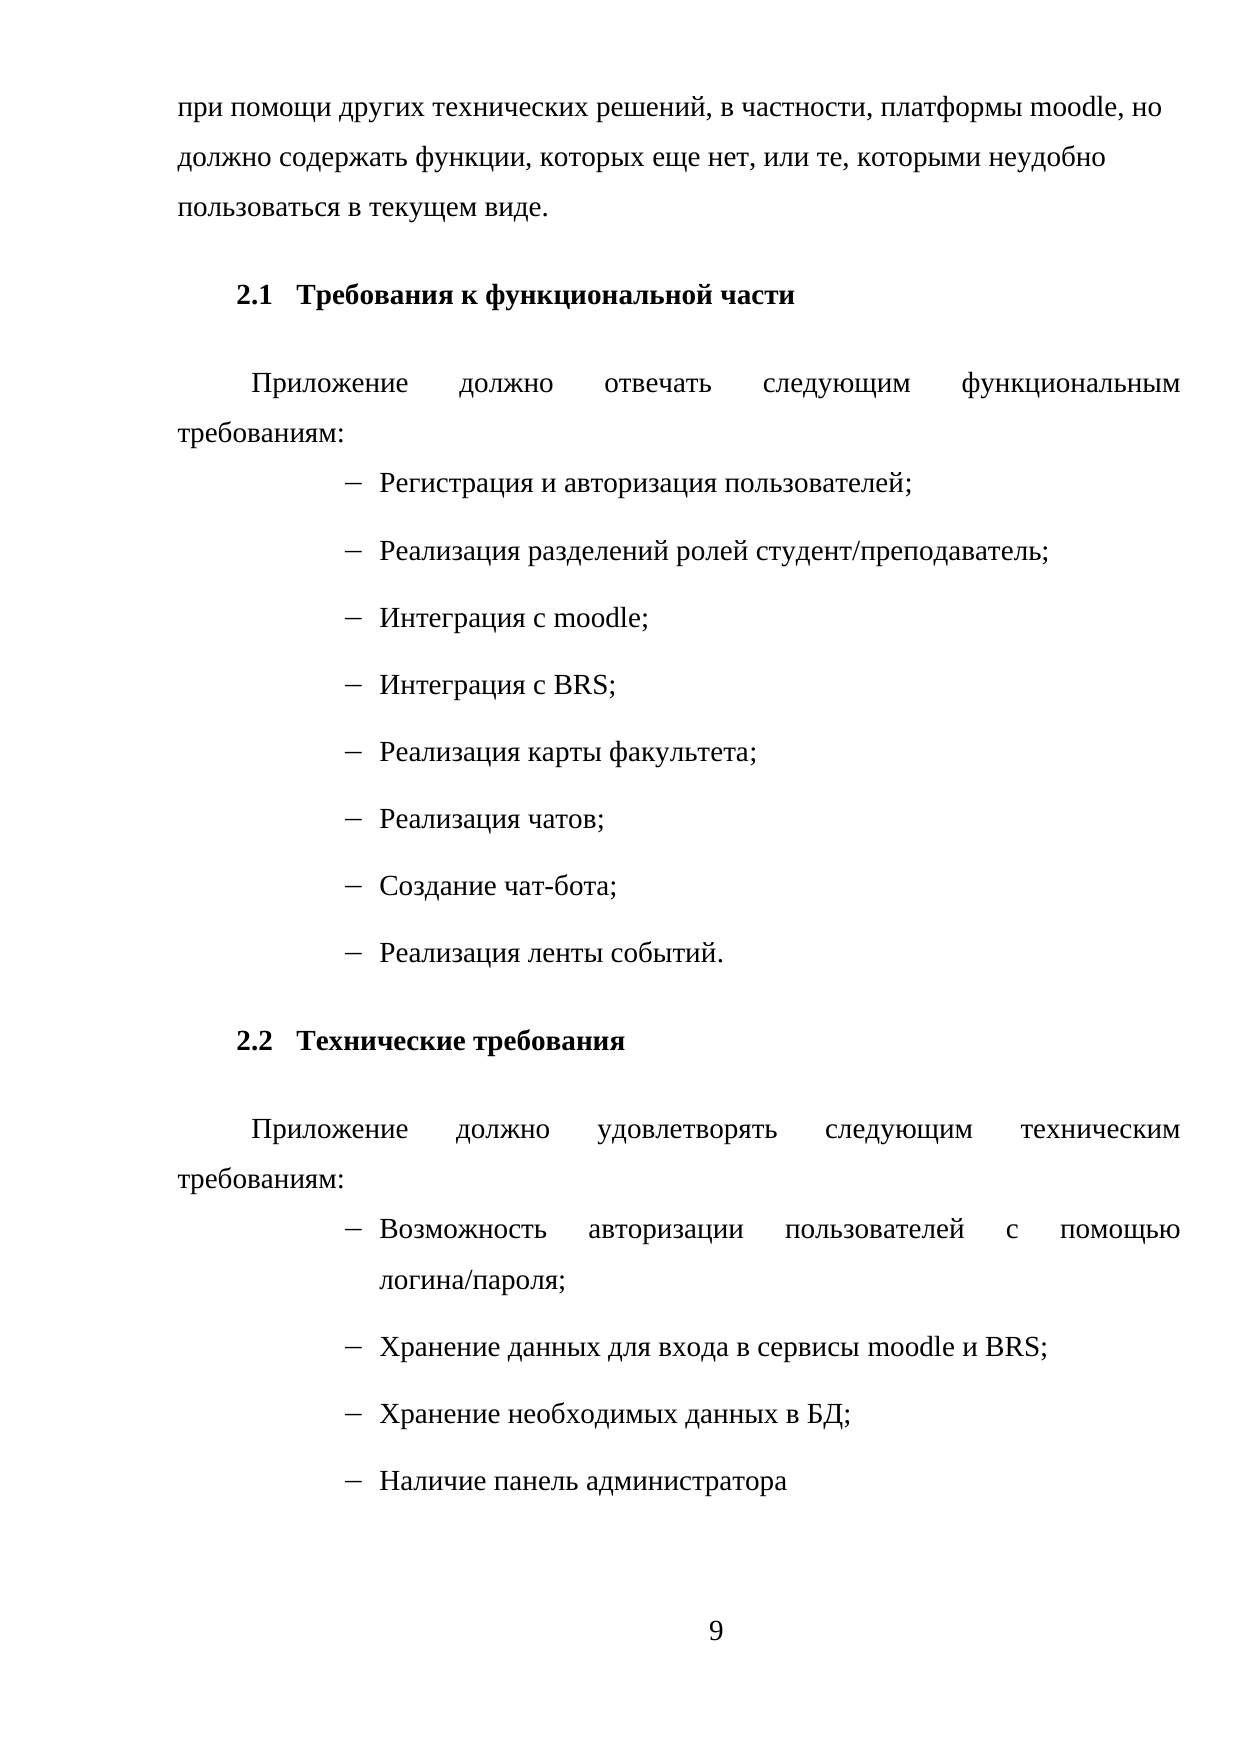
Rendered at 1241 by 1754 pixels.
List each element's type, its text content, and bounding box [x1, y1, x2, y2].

text Хранение данных для входа в сервисы moodle и BRS; [342, 1329, 1181, 1362]
text Интеграция с moodle; [342, 600, 1181, 633]
subtitle Технические требования [236, 1023, 1181, 1057]
text Регистрация и авторизация пользователей; [342, 466, 1181, 499]
text Реализация разделений ролей студент/преподаватель; [342, 533, 1181, 566]
text Возможность авторизации пользователей с помощью логина/пароля; [342, 1211, 1181, 1295]
text Приложение должно удовлетворять следующим техническим требованиям: [177, 1111, 1181, 1195]
text Создание чат-бота; [342, 868, 1181, 902]
text Приложение должно отвечать следующим функциональным требованиям: [177, 365, 1181, 449]
text Реализация карты факультета; [342, 734, 1181, 767]
subtitle Требования к функциональной части [236, 277, 1181, 311]
text Интеграция с BRS; [342, 667, 1181, 700]
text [177, 89, 1181, 223]
text Наличие панель администратора [342, 1463, 1181, 1497]
text Реализация ленты событий. [342, 935, 1181, 969]
text Реализация чатов; [342, 801, 1181, 834]
text Хранение необходимых данных в БД; [342, 1396, 1181, 1429]
